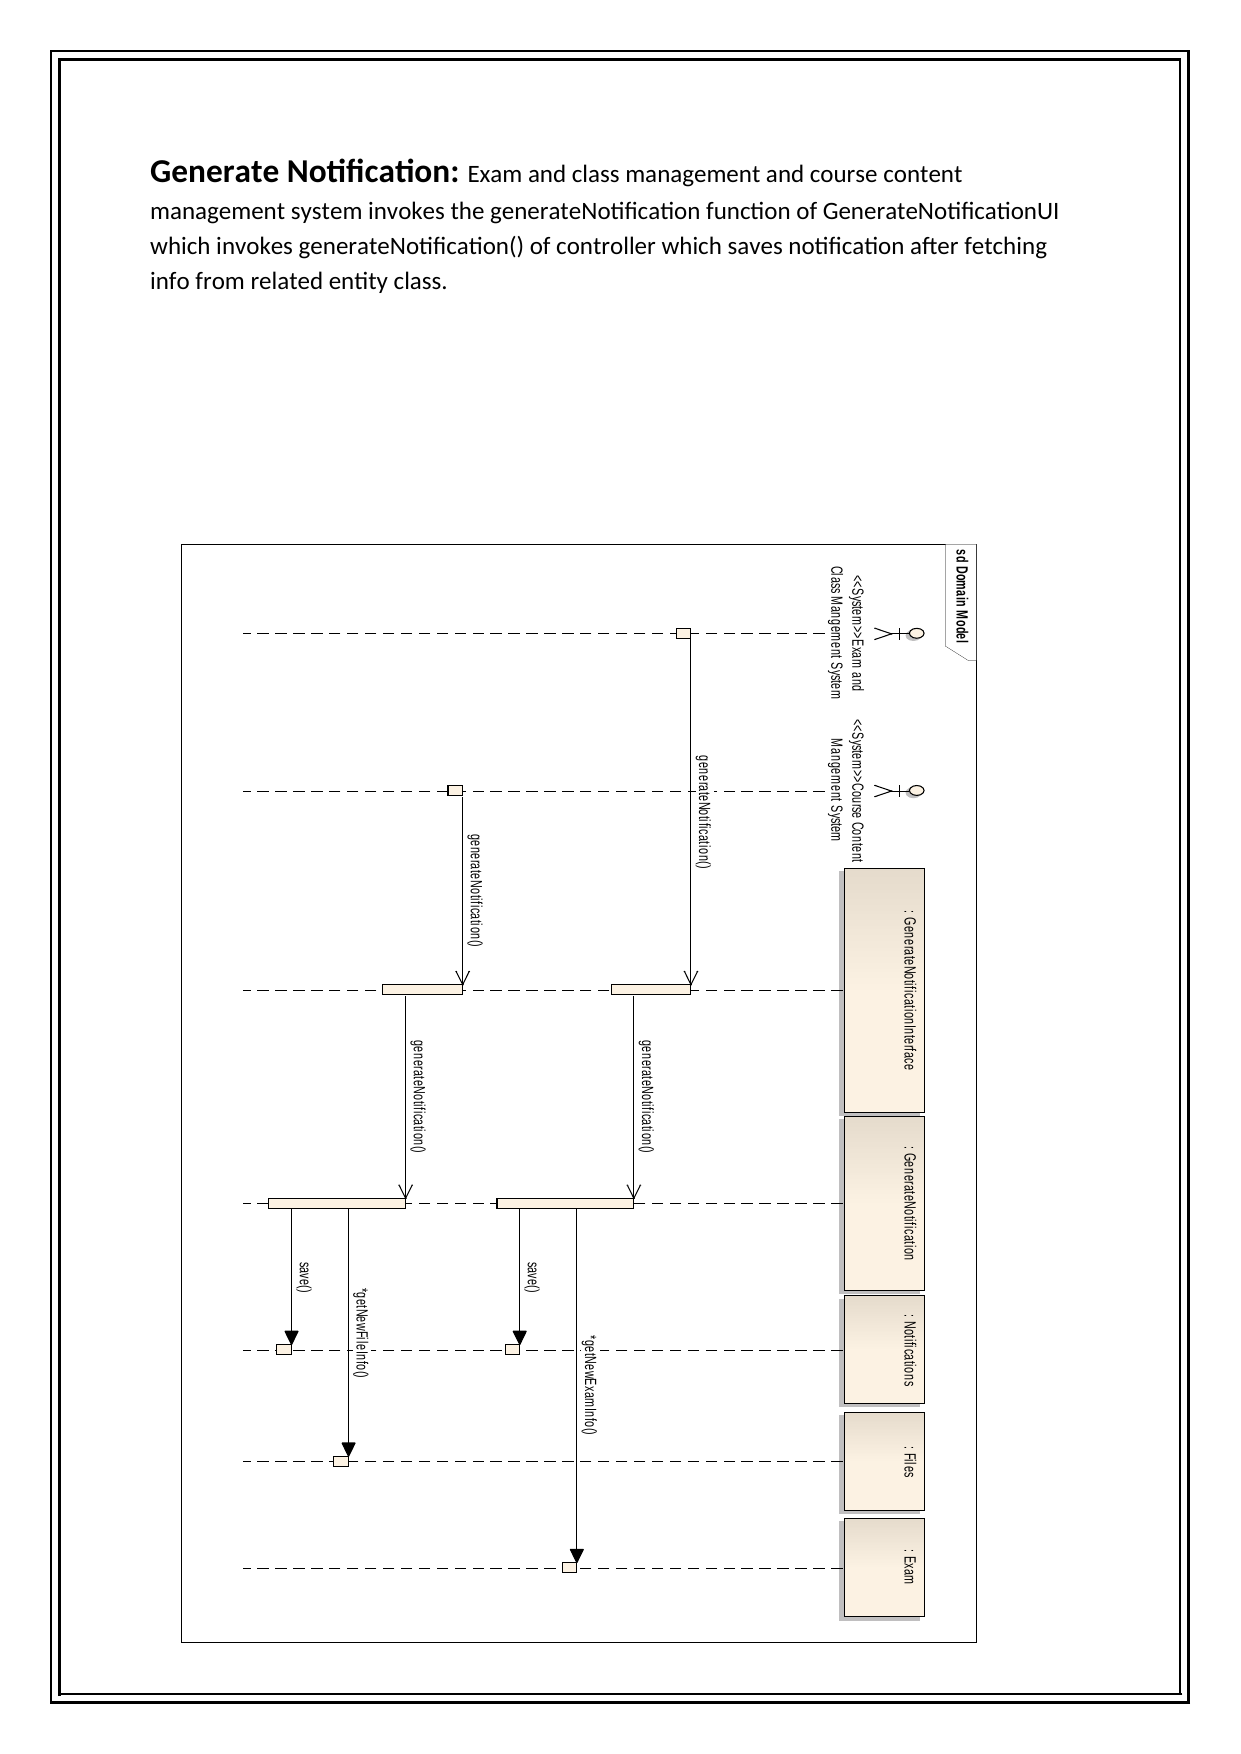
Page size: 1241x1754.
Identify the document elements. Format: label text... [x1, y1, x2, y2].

text Generate Notification: Exam and class management and course content management system invokes the generateNotification function of GenerateNotificationUI which invokes generateNotification() of controller which saves notification after fetching info from related entity class. [150, 150, 1090, 296]
